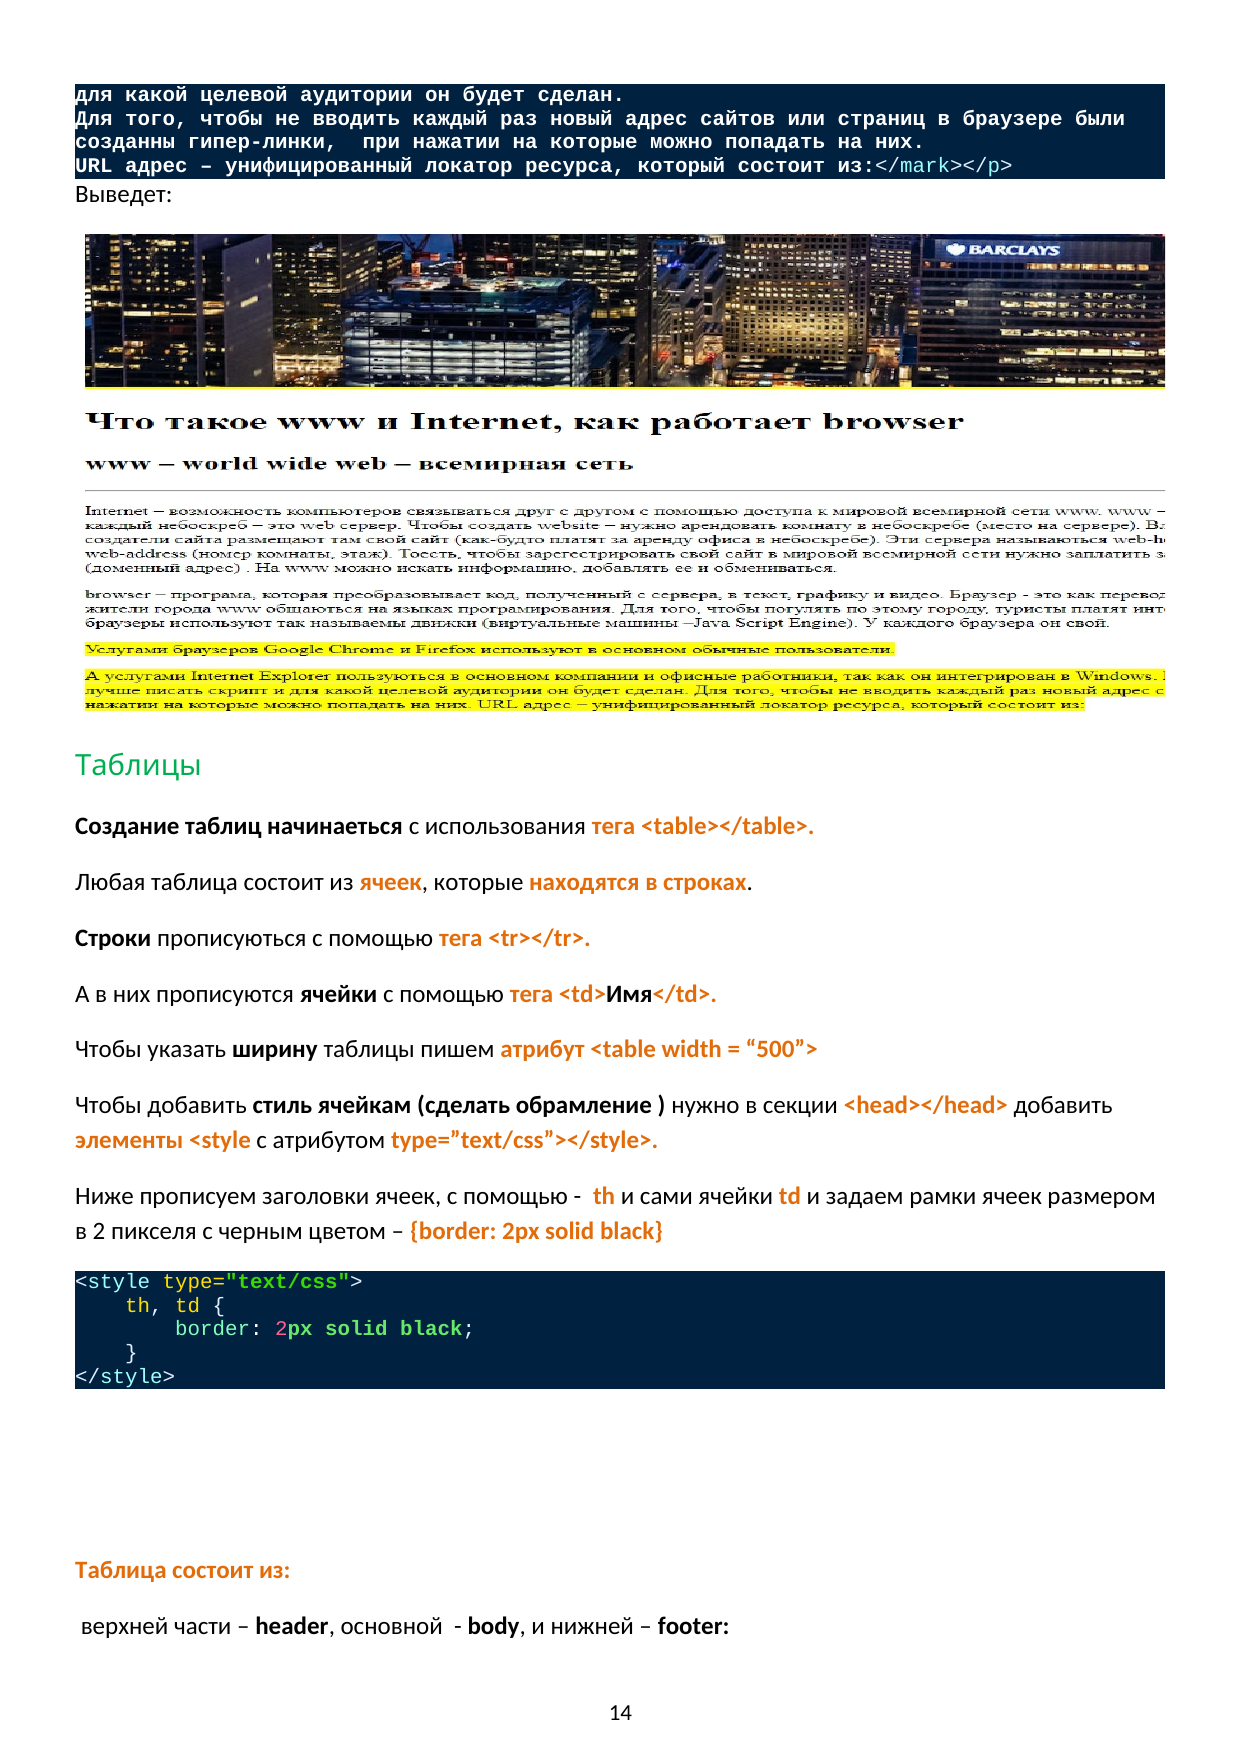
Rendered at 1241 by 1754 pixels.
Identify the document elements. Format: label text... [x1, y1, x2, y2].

text Создание таблиц начинаеться с использования тега <table></table>. [75, 810, 1165, 841]
text Любая таблица состоит из ячеек, которые находятся в строках. [75, 866, 1165, 897]
text Ниже прописуем заголовки ячеек, с помощью - th и сами ячейки td и задаем рамки ячеек размером в 2 пикселя с черным цветом – {border: 2px solid black} [75, 1180, 1165, 1246]
picture [75, 234, 1166, 719]
text Чтобы указать ширину таблицы пишем атрибут <table width = “500”> [75, 1034, 1165, 1064]
text <style type="text/css"> th, td { border: 2px solid black; } </style> [75, 1271, 1165, 1389]
text Таблицы [75, 744, 1165, 783]
text Строки прописуються с помощью тега <tr></tr>. [75, 922, 1165, 952]
text А в них прописуются ячейки с помощью тега <td>Имя</td>. [75, 978, 1165, 1008]
text Выведет: [75, 179, 1165, 209]
text Таблица состоит из: [75, 1554, 1165, 1584]
text верхней части – header, основной - body, и нижней – footer: [75, 1610, 1165, 1640]
text Чтобы добавить стиль ячейкам (сделать обрамление ) нужно в секции <head></head> добавить элементы <style с атрибутом type=”text/css”></style>. [75, 1089, 1165, 1155]
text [75, 84, 1165, 179]
